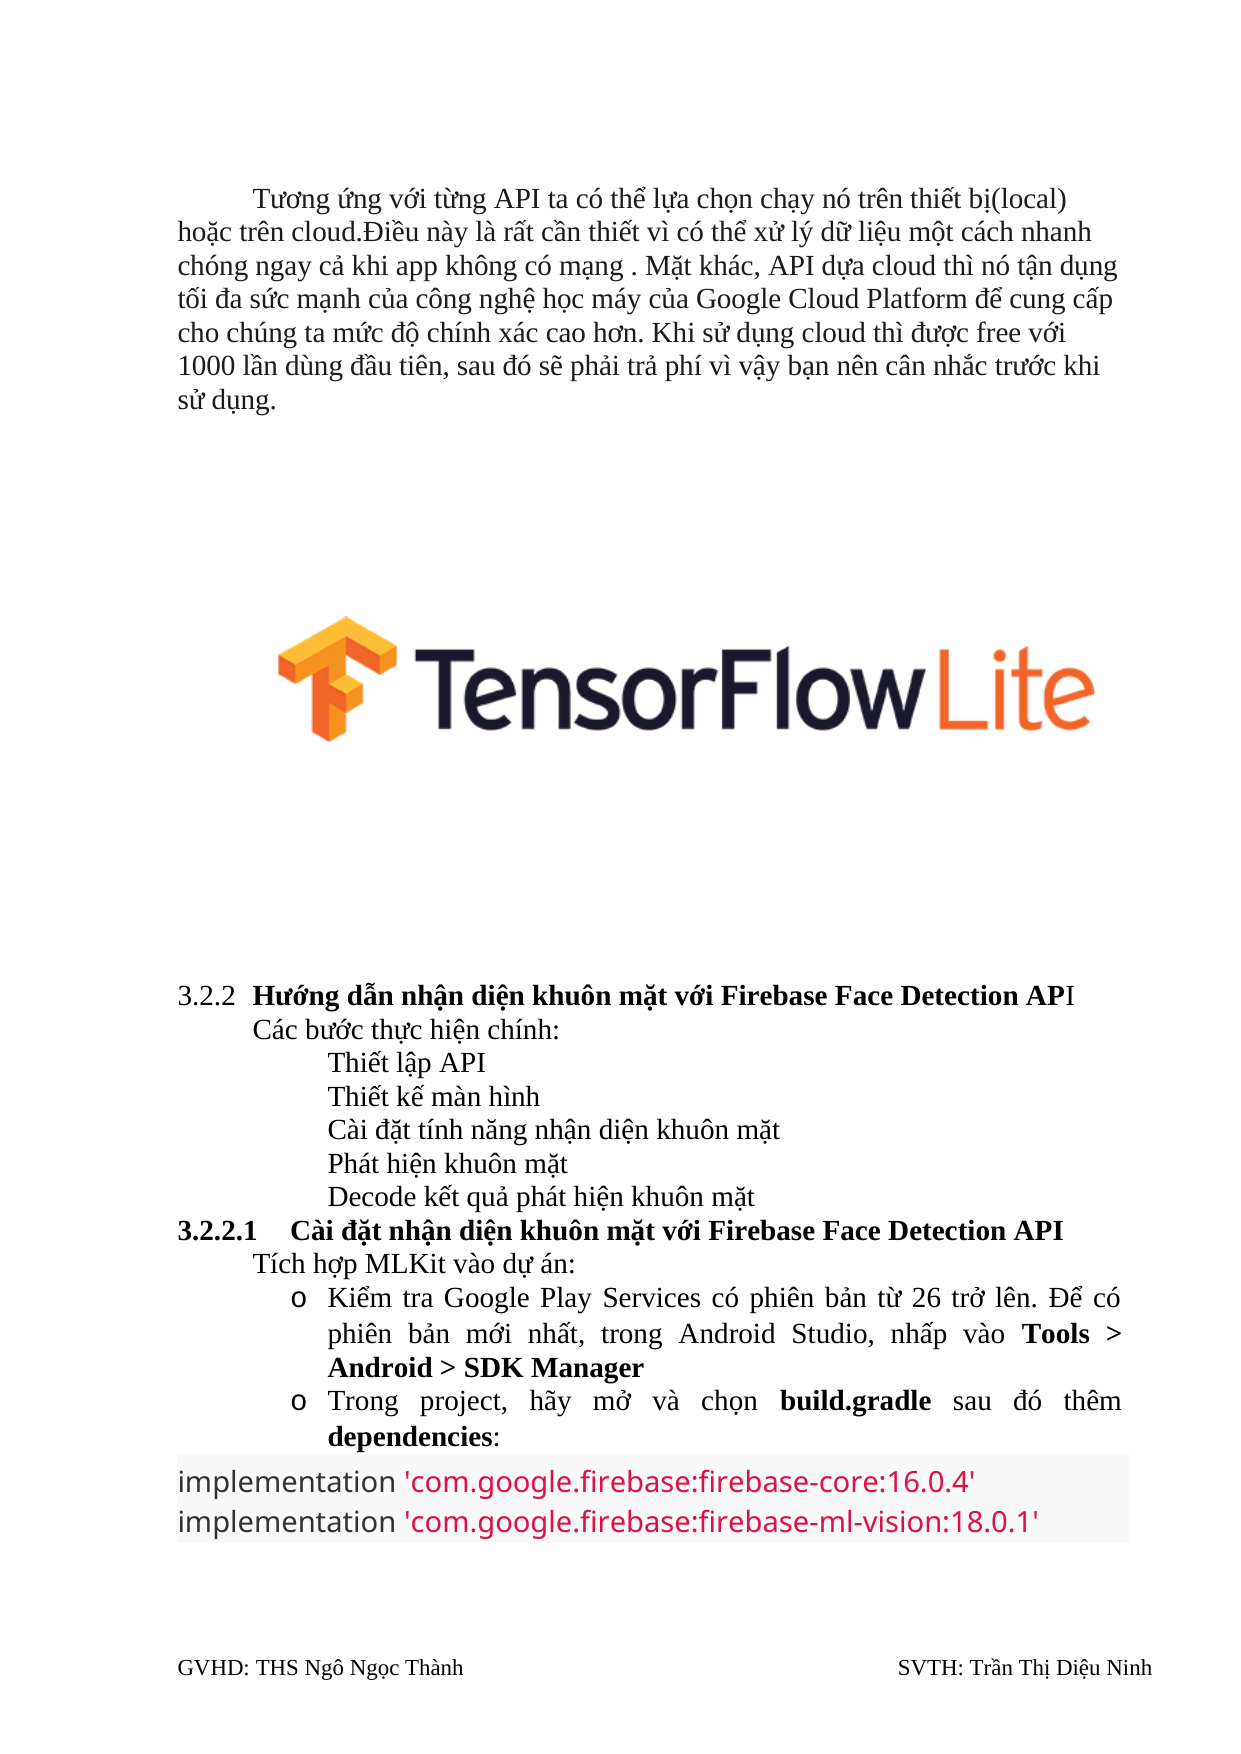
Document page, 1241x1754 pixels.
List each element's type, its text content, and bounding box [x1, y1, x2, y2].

list Kiểm tra Google Play Services có phiên bản từ 26 trở lên. Để có phiên bản mới nhất, trong Android Studio, nhấp vào Tools > Android > SDK Manager [290, 1280, 1122, 1383]
text implementation 'com.google.firebase:firebase-ml-vision:18.0.1' [177, 1499, 1130, 1543]
list Cài đặt tính năng nhận diện khuôn mặt [252, 1112, 1122, 1146]
list Các bước thực hiện chính: [252, 1012, 1122, 1045]
text Tương ứng với từng API ta có thể lựa chọn chạy nó trên thiết bị(local) hoặc trên cloud.Điều này là rất cần thiết vì có thể xử lý dữ liệu một cách nhanh chóng ngay cả khi app không có mạng . Mặt khác, API dựa cloud thì nó tận dụng tối đa sức mạnh của công nghệ học máy của Google Cloud Platform để cung cấp cho chúng ta mức độ chính xác cao hơn. Khi sử dụng cloud thì được free với 1000 lần dùng đầu tiên, sau đó sẽ phải trả phí vì vậy bạn nên cân nhắc trước khi sử dụng. [177, 181, 1122, 416]
list Decode kết quả phát hiện khuôn mặt [252, 1179, 1122, 1213]
text Tích hợp MLKit vào dự án: [252, 1247, 1122, 1280]
text implementation 'com.google.firebase:firebase-core:16.0.4' [177, 1454, 1130, 1499]
list Thiết lập API [252, 1045, 1122, 1079]
list Cài đặt nhận diện khuôn mặt với Firebase Face Detection API [177, 1213, 1122, 1247]
list Hướng dẫn nhận diện khuôn mặt với Firebase Face Detection API [177, 978, 1122, 1012]
list Phát hiện khuôn mặt [252, 1146, 1122, 1179]
list Trong project, hãy mở và chọn build.gradle sau đó thêm dependencies: [290, 1383, 1122, 1453]
picture [214, 415, 1159, 945]
list Thiết kế màn hình [252, 1079, 1122, 1112]
